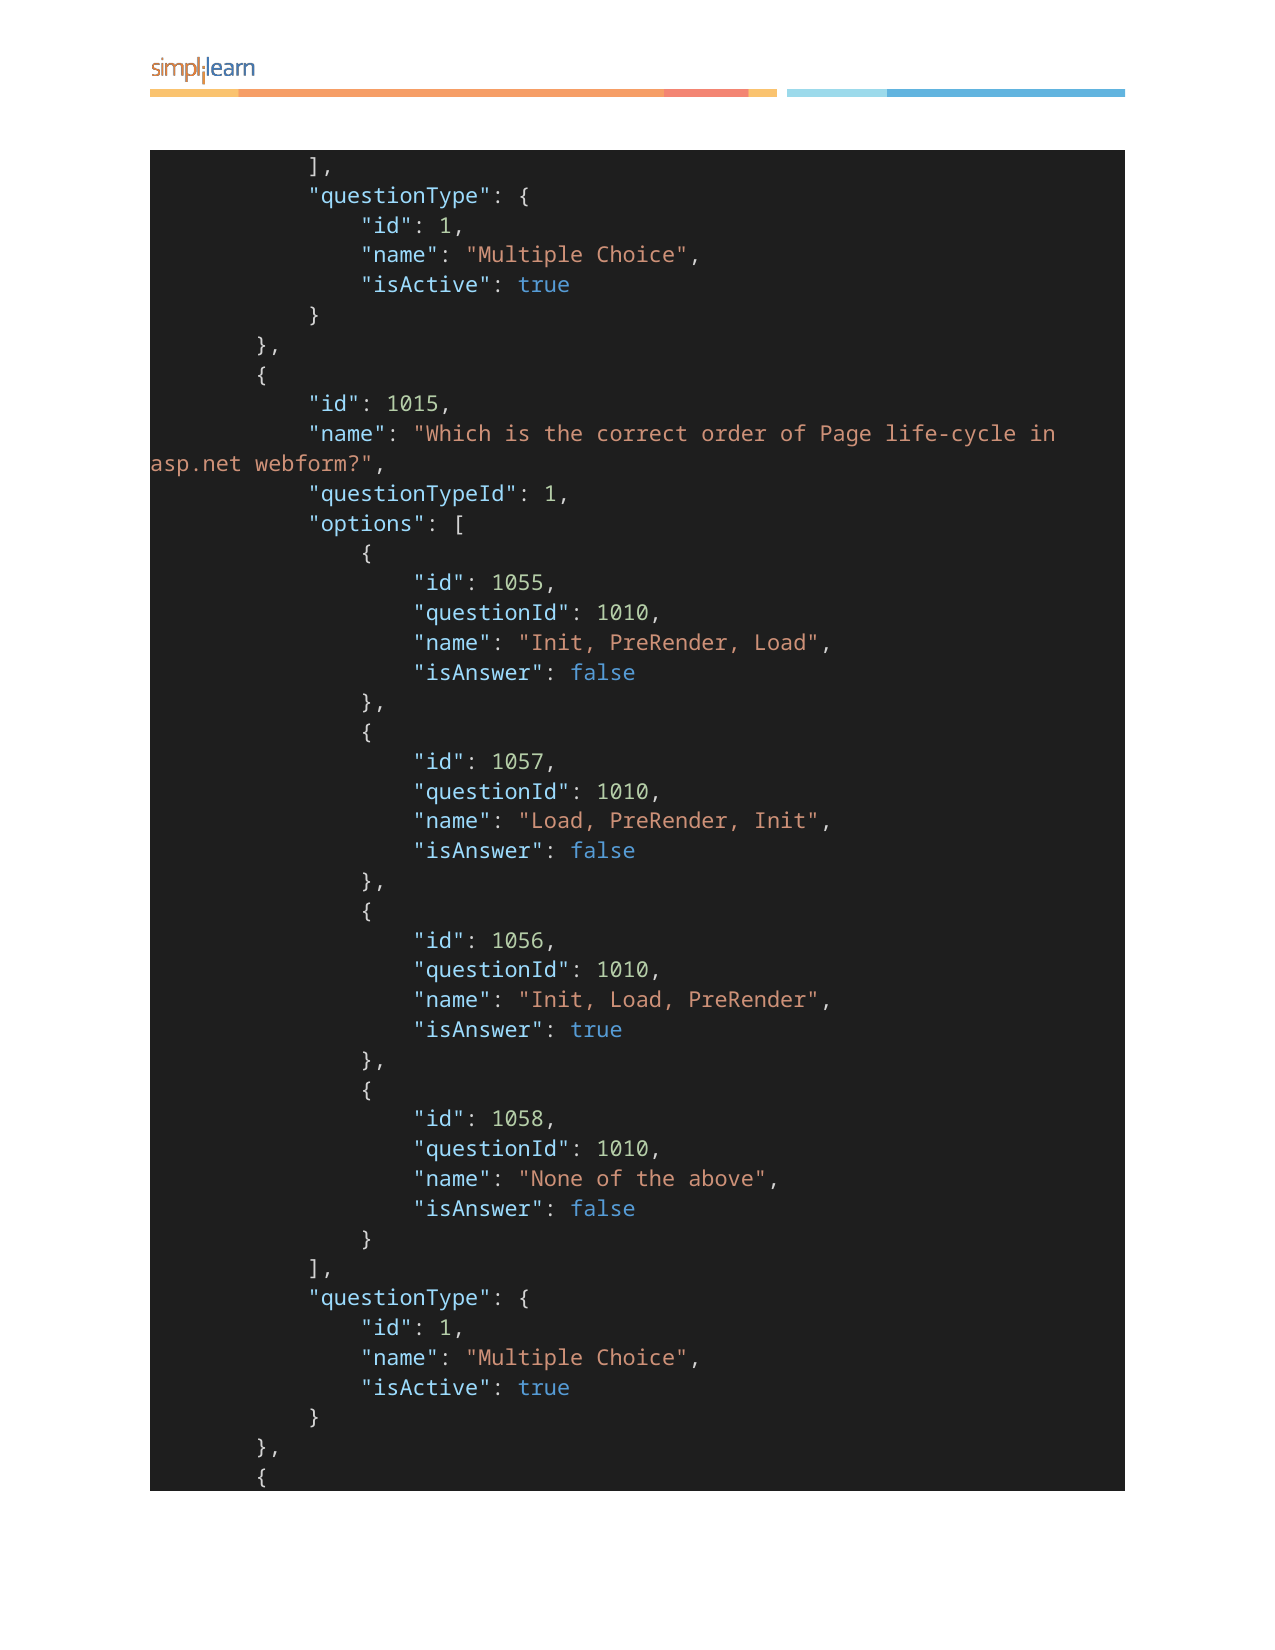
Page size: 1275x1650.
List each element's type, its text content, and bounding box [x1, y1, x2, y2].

text "id": 1015, [150, 388, 1125, 418]
text "questionId": 1010, [150, 597, 1125, 627]
text "name": "Multiple Choice", [150, 1342, 1125, 1371]
text } [150, 299, 1125, 329]
text "name": "Init, Load, PreRender", [150, 984, 1125, 1014]
text "name": "Multiple Choice", [150, 239, 1125, 269]
text "name": "Load, PreRender, Init", [150, 805, 1125, 835]
text { [150, 895, 1125, 924]
text { [150, 1461, 1125, 1491]
text "name": "None of the above", [150, 1163, 1125, 1193]
text }, [150, 329, 1125, 358]
text "id": 1056, [150, 924, 1125, 954]
text "isActive": true [150, 1371, 1125, 1401]
text "id": 1, [150, 1312, 1125, 1342]
text }, [150, 865, 1125, 895]
text "questionTypeId": 1, [150, 478, 1125, 507]
text }, [150, 1044, 1125, 1073]
text }, [150, 686, 1125, 716]
picture [150, 52, 1125, 97]
text "name": "Init, PreRender, Load", [150, 627, 1125, 656]
text "options": [ [150, 507, 1125, 537]
text "isAnswer": false [150, 835, 1125, 865]
text } [150, 1401, 1125, 1431]
text "id": 1, [150, 209, 1125, 239]
text { [150, 358, 1125, 388]
text "questionId": 1010, [150, 954, 1125, 984]
text ], [150, 1252, 1125, 1282]
text "questionId": 1010, [150, 1133, 1125, 1163]
text "isAnswer": false [150, 656, 1125, 686]
text "questionType": { [150, 180, 1125, 209]
text "id": 1058, [150, 1103, 1125, 1133]
text { [150, 537, 1125, 567]
text "id": 1055, [150, 567, 1125, 597]
text "isAnswer": false [150, 1193, 1125, 1222]
text ], [150, 150, 1125, 180]
text }, [150, 1431, 1125, 1461]
text "questionId": 1010, [150, 776, 1125, 805]
text { [150, 1073, 1125, 1103]
text "name": "Which is the correct order of Page life-cycle in asp.net webform?", [150, 418, 1125, 478]
text } [150, 1222, 1125, 1252]
text "isAnswer": true [150, 1014, 1125, 1044]
text "id": 1057, [150, 746, 1125, 776]
text "isActive": true [150, 269, 1125, 299]
text "questionType": { [150, 1282, 1125, 1312]
text { [150, 716, 1125, 746]
